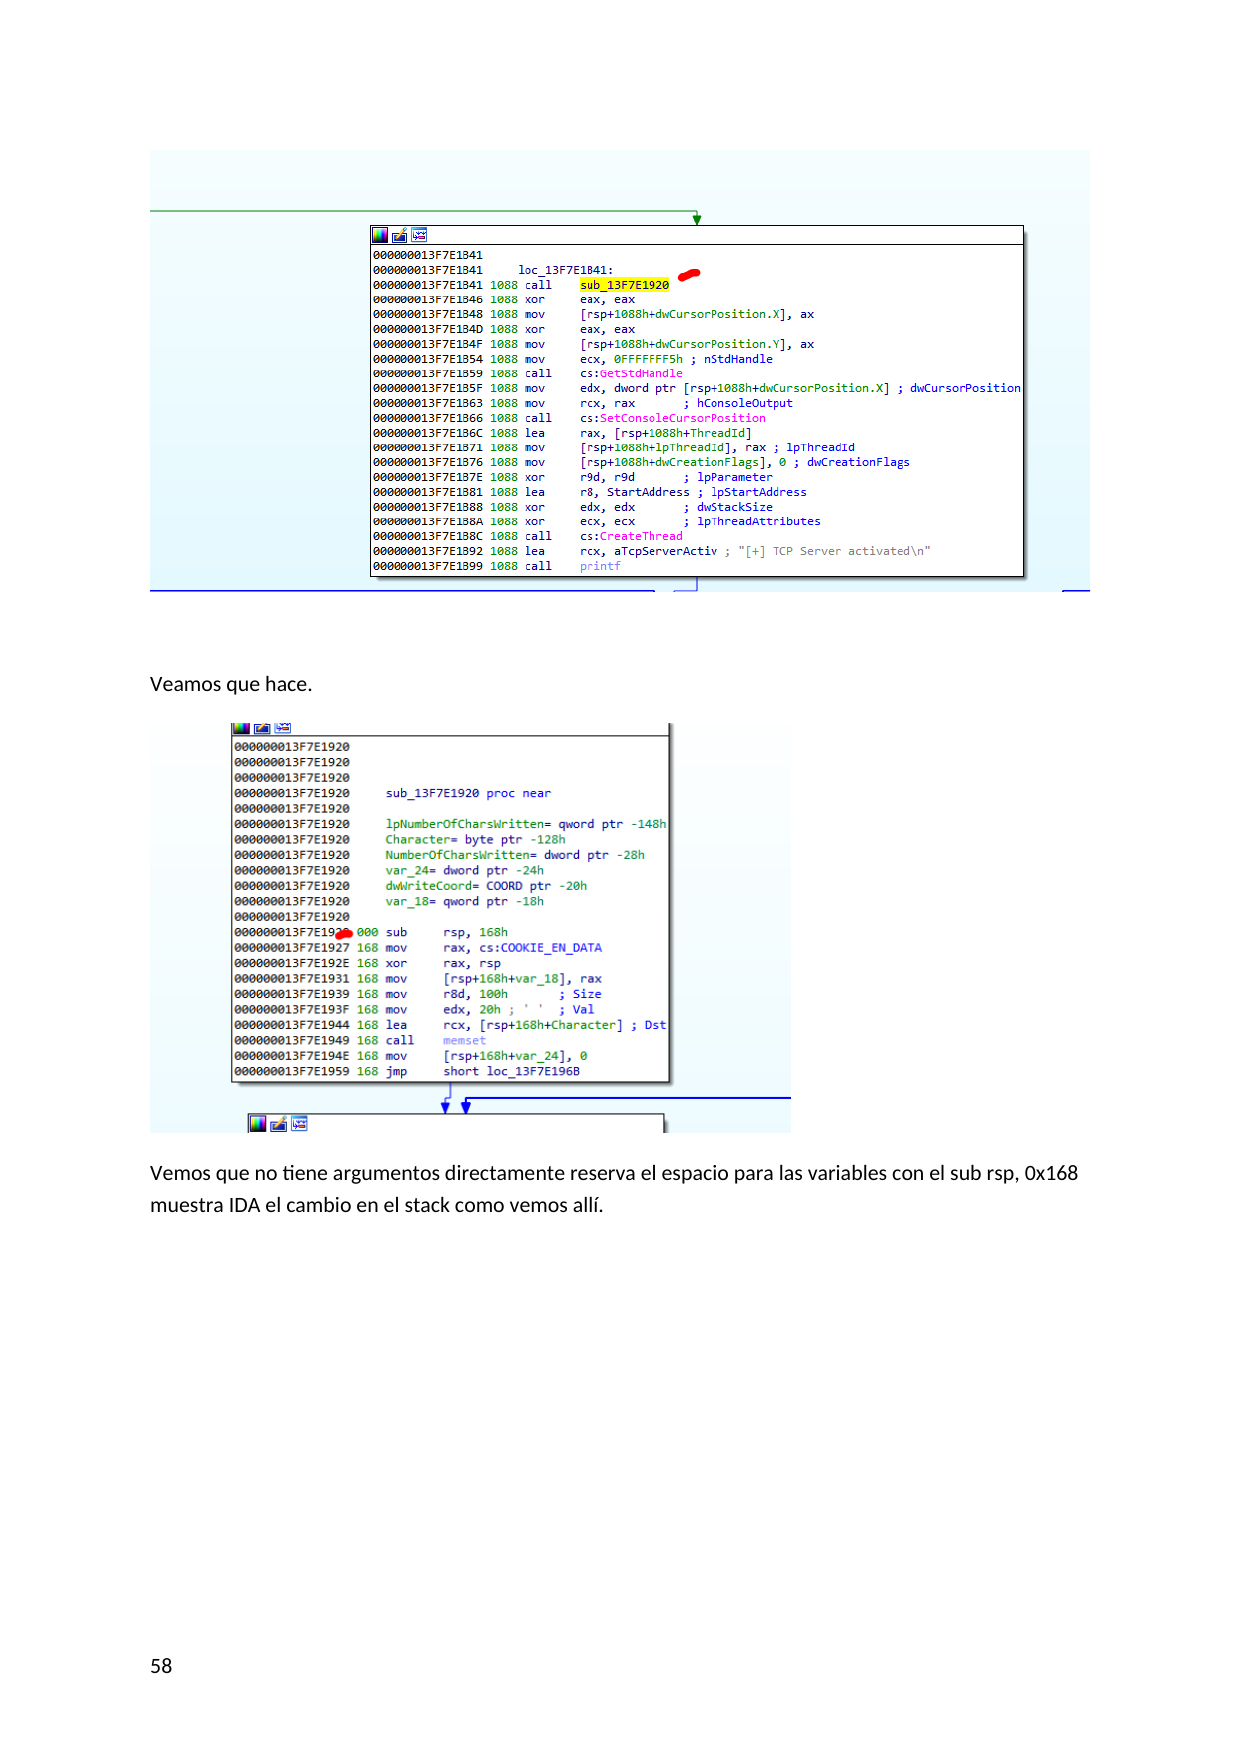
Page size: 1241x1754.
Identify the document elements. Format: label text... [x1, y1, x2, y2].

picture [150, 723, 791, 1133]
picture [150, 150, 1091, 592]
text Veamos que hace. [150, 671, 1090, 697]
text Vemos que no tiene argumentos directamente reserva el espacio para las variables con el sub rsp, 0x168 muestra IDA el cambio en el stack como vemos allí. [150, 1159, 1090, 1217]
